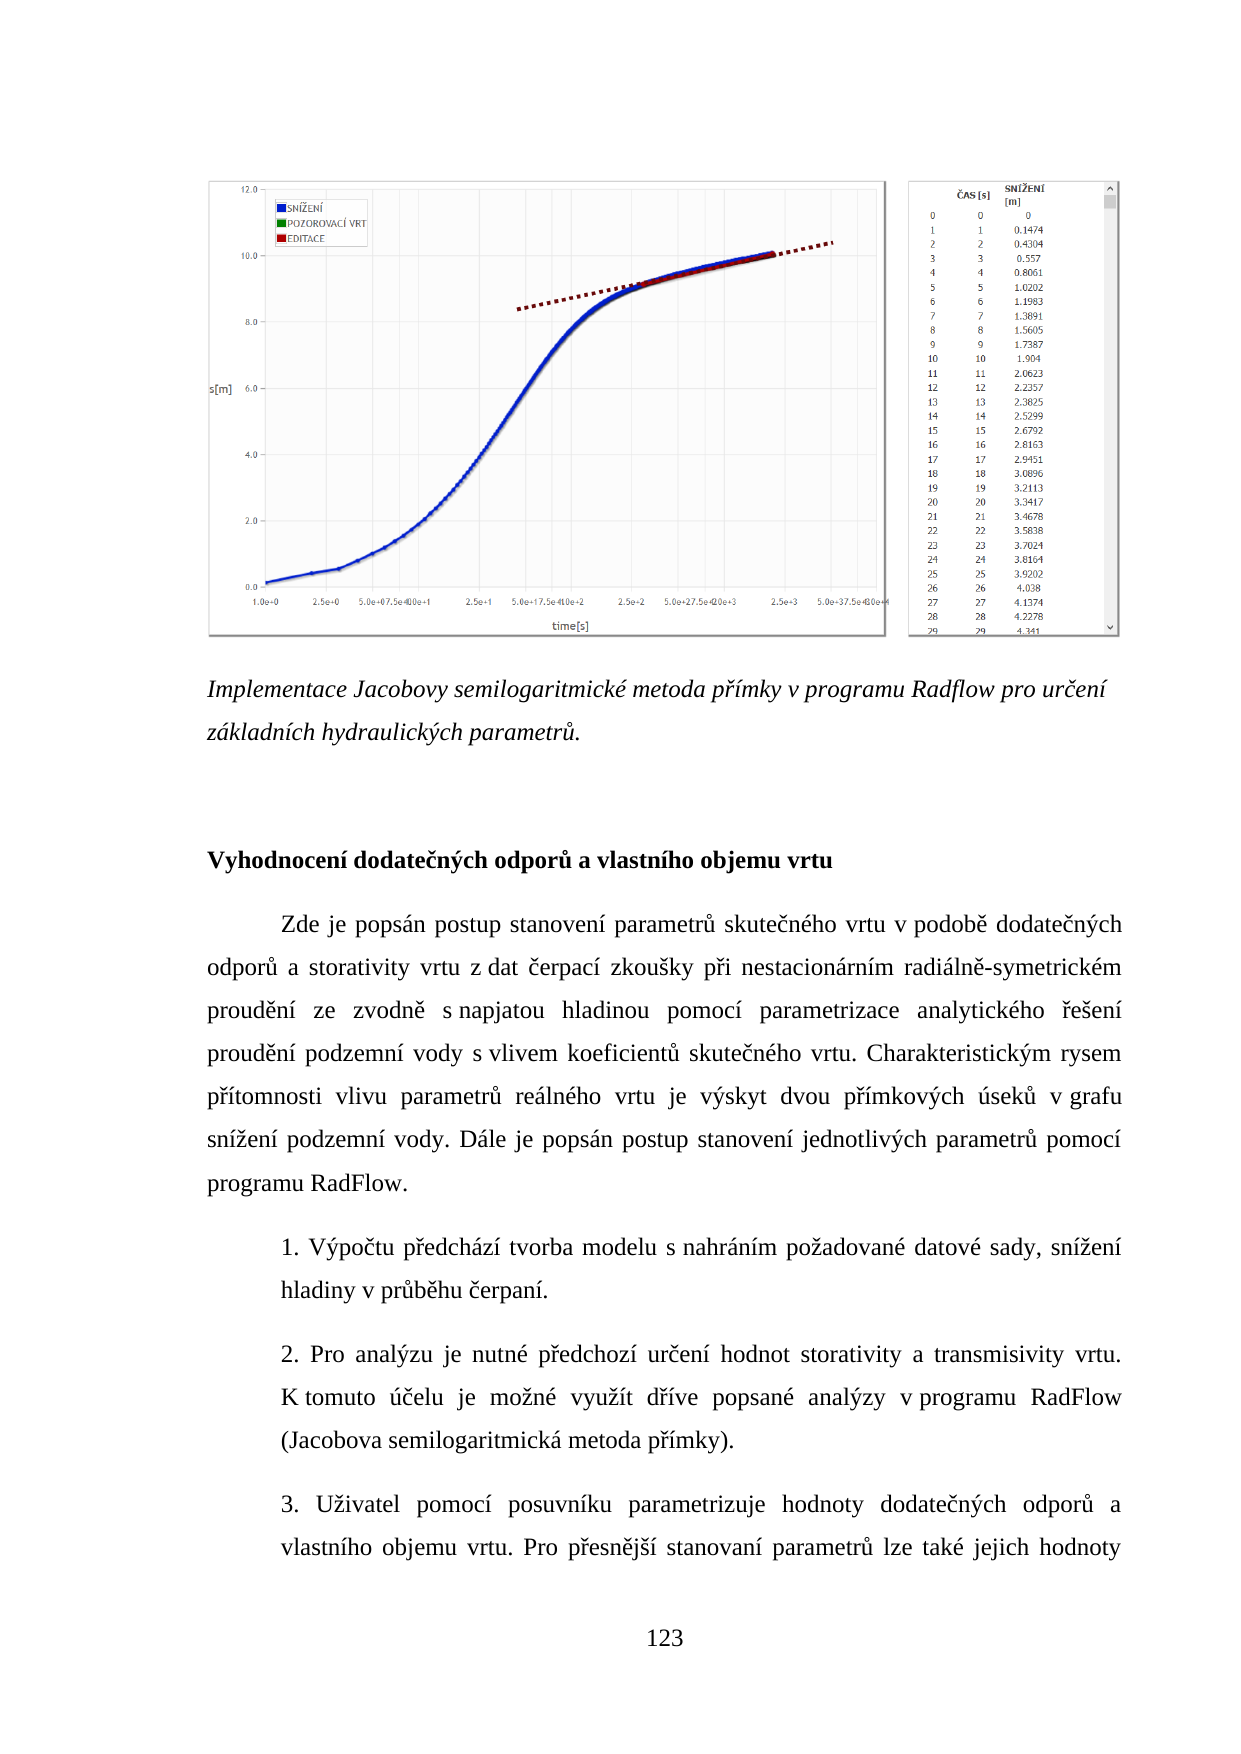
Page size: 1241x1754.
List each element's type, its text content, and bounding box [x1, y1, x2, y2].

text Implementace Jacobovy semilogaritmické metoda přímky v programu Radflow pro určení základních hydraulických parametrů. [207, 674, 1122, 746]
text Vyhodnocení dodatečných odporů a vlastního objemu vrtu [207, 845, 1122, 874]
text 2. Pro analýzu je nutné předchozí určení hodnot storativity a transmisivity vrtu. K tomuto účelu je možné využít dříve popsané analýzy v programu RadFlow (Jacobova semilogaritmická metoda přímky). [281, 1339, 1122, 1454]
text 1. Výpočtu předchází tvorba modelu s nahráním požadované datové sady, snížení hladiny v průběhu čerpaní. [281, 1232, 1122, 1303]
text Zde je popsán postup stanovení parametrů skutečného vrtu v podobě dodatečných odporů a storativity vrtu z dat čerpací zkoušky při nestacionárním radiálně-symetrickém proudění ze zvodně s napjatou hladinou pomocí parametrizace analytického řešení proudění podzemní vody s vlivem koeficientů skutečného vrtu. Charakteristickým rysem přítomnosti vlivu parametrů reálného vrtu je výskyt dvou přímkových úseků v grafu snížení podzemní vody. Dále je popsán postup stanovení jednotlivých parametrů pomocí programu RadFlow. [207, 909, 1122, 1196]
picture [206, 177, 1123, 639]
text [281, 1489, 1122, 1561]
